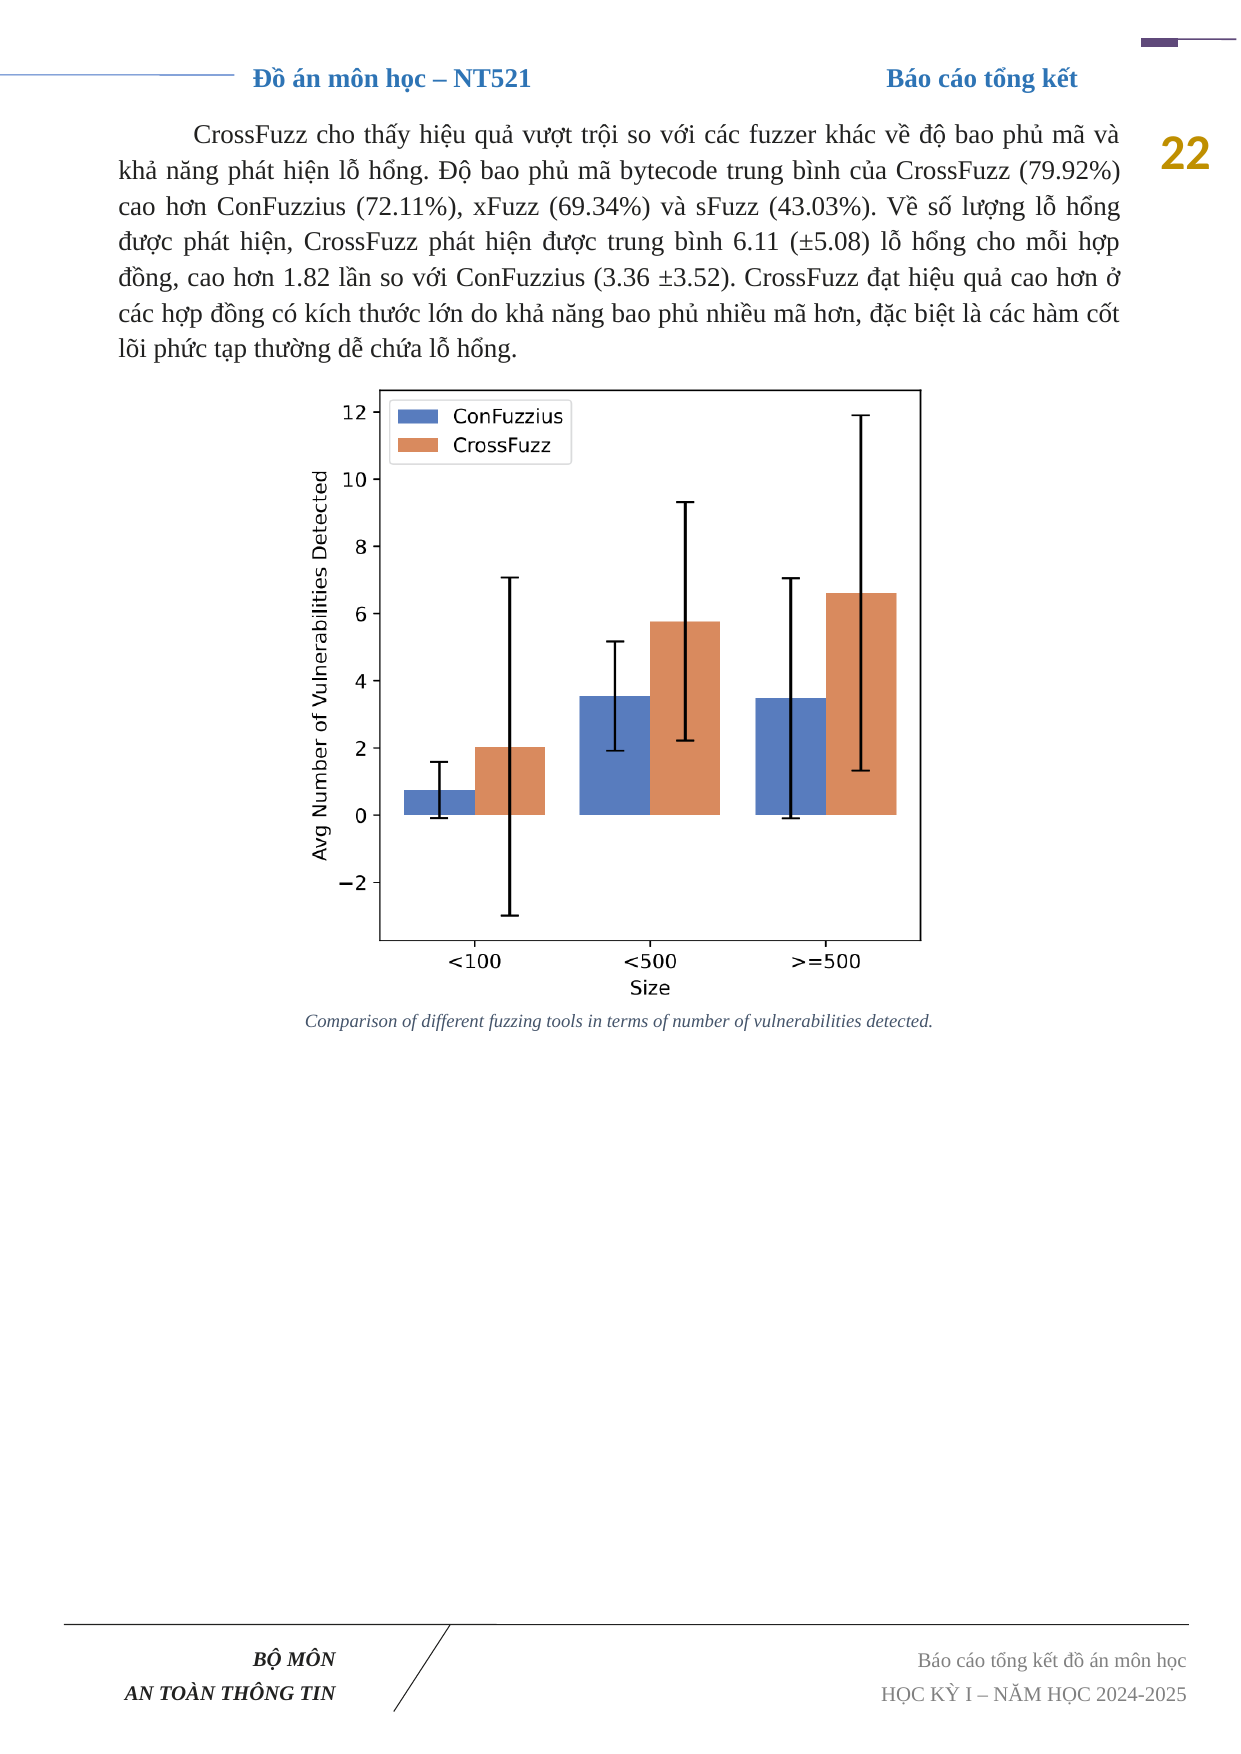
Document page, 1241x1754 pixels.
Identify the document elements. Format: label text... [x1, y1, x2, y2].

picture [294, 374, 946, 999]
text CrossFuzz cho thấy hiệu quả vượt trội so với các fuzzer khác về độ bao phủ mã và khả năng phát hiện lỗ hổng. Độ bao phủ mã bytecode trung bình của CrossFuzz (79.92%) cao hơn ConFuzzius (72.11%), xFuzz (69.34%) và sFuzz (43.03%). Về số lượng lỗ hổng được phát hiện, CrossFuzz phát hiện được trung bình 6.11 (±5.08) lỗ hổng cho mỗi hợp đồng, cao hơn 1.82 lần so với ConFuzzius (3.36 ±3.52). CrossFuzz đạt hiệu quả cao hơn ở các hợp đồng có kích thước lớn do khả năng bao phủ nhiều mã hơn, đặc biệt là các hàm cốt lõi phức tạp thường dễ chứa lỗ hổng. [118, 118, 1122, 364]
text Comparison of different fuzzing tools in terms of number of vulnerabilities detected. [118, 1010, 1122, 1031]
